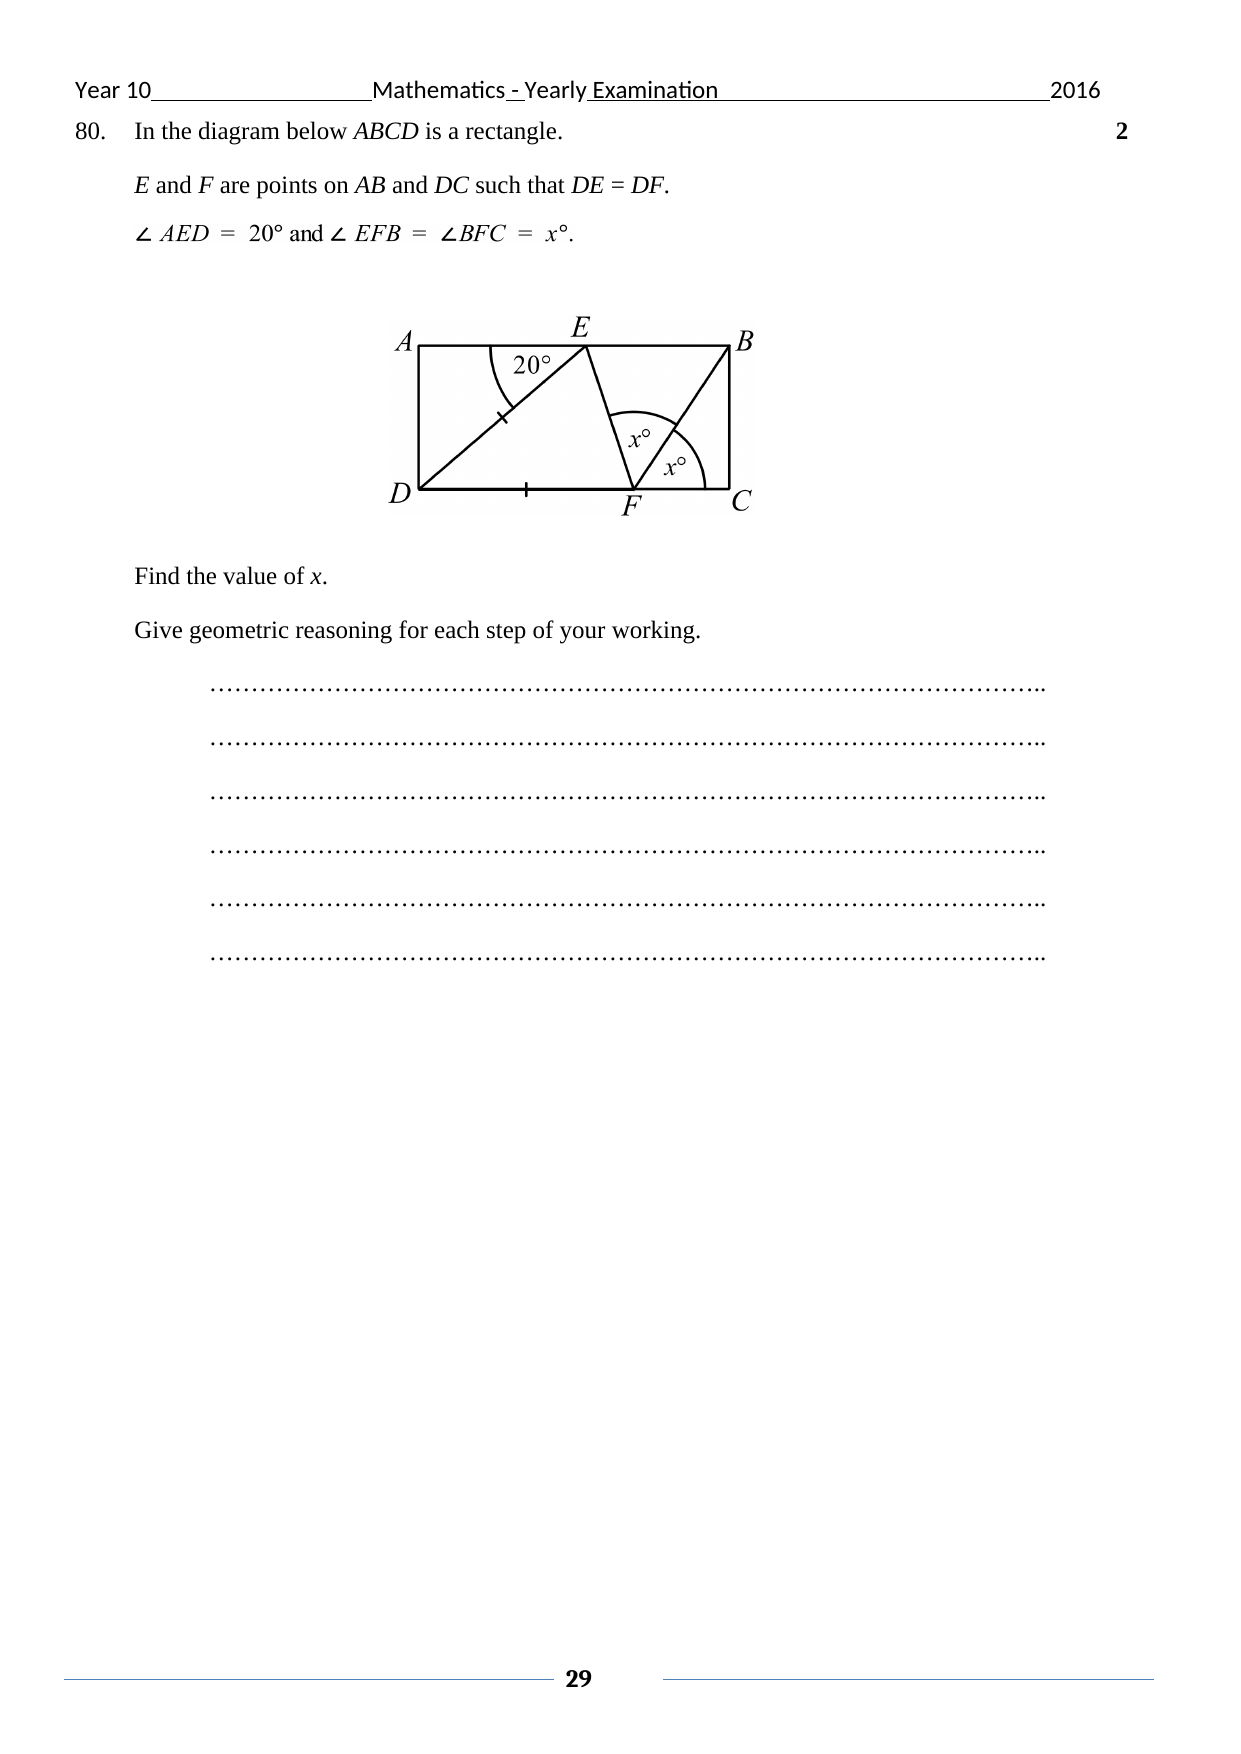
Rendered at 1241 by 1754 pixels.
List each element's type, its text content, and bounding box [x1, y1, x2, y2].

table_cell 2 [1061, 104, 1182, 1000]
table_cell In the diagram below ABCD is a rectangle. E and F are points on AB and DC such that DE = DF. Find the value of x. Give geometric reasoning for each step of your working. ……………………………………………………………………………………….. ……………………………………………………………………………………….. ……………………………………………………………………………………….. ……………………………………………………………………………………….. ……………………………………………………………………………………….. ……………………………………………………………………………………….. [123, 104, 1061, 1000]
picture [134, 223, 575, 243]
picture [386, 314, 755, 517]
table_cell 80. [64, 104, 123, 1000]
